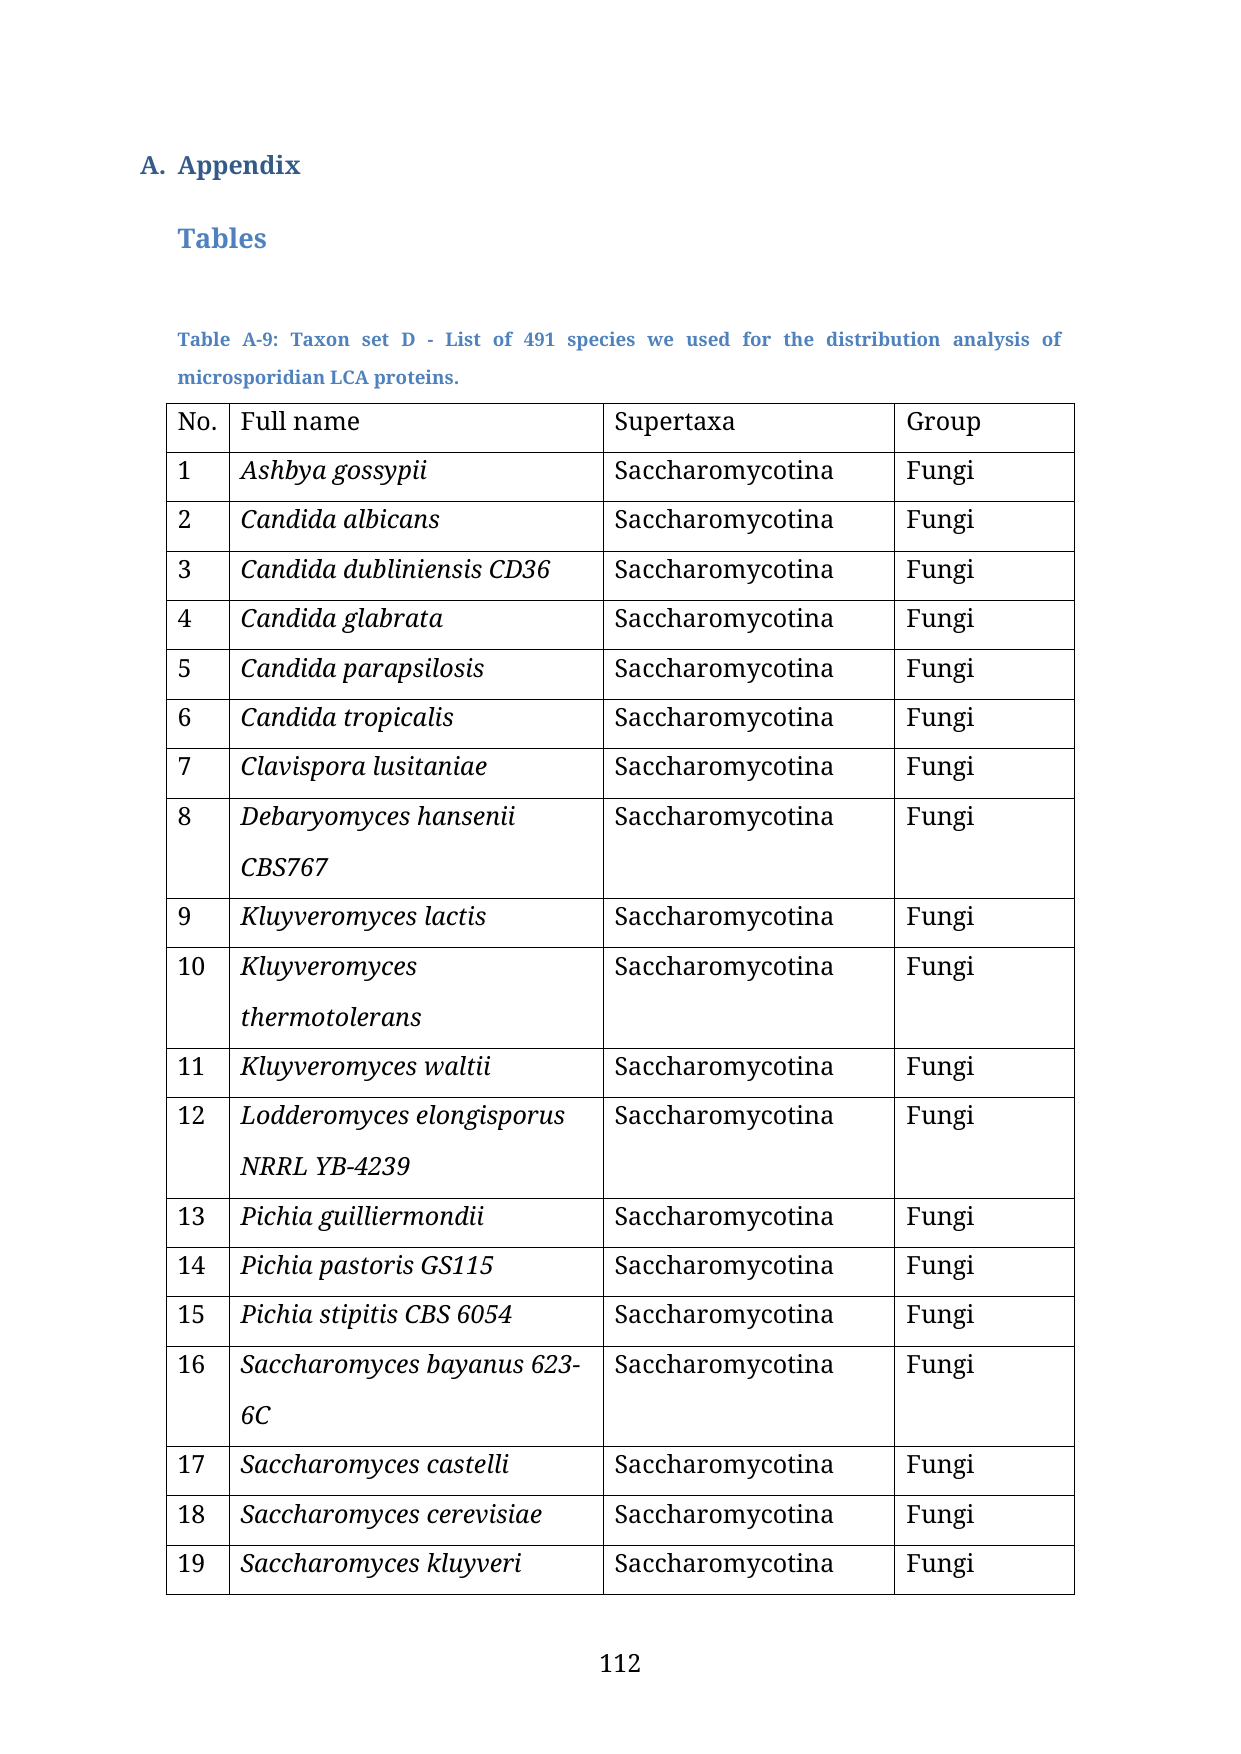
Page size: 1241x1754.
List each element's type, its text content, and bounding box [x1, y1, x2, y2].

subtitle Tables [177, 219, 1063, 256]
table_cell Ashbya gossypii [230, 453, 603, 501]
table_header Supertaxa [604, 404, 894, 452]
table_cell Saccharomycotina [604, 1248, 894, 1296]
table_cell Saccharomycotina [604, 650, 894, 699]
table_cell Saccharomycotina [604, 948, 894, 1048]
table_cell Candida tropicalis [230, 700, 603, 748]
table_cell 16 [167, 1347, 229, 1446]
table_header No. [167, 404, 229, 452]
table_cell Fungi [895, 899, 1074, 947]
table_cell Fungi [895, 1496, 1074, 1545]
table_cell Clavispora lusitaniae [230, 749, 603, 797]
table_cell Saccharomycotina [604, 1098, 894, 1197]
table_cell Fungi [895, 1546, 1074, 1594]
table_cell 1 [167, 453, 229, 501]
table_cell Fungi [895, 552, 1074, 600]
table_cell Saccharomyces kluyveri [230, 1546, 603, 1594]
table_cell Saccharomycotina [604, 749, 894, 797]
table_cell Saccharomycotina [604, 552, 894, 600]
table_cell Lodderomyces elongisporus NRRL YB-4239 [230, 1098, 603, 1197]
table_cell Saccharomycotina [604, 1496, 894, 1545]
table_cell Fungi [895, 799, 1074, 898]
table_cell Pichia stipitis CBS 6054 [230, 1297, 603, 1346]
table_cell Saccharomycotina [604, 453, 894, 501]
table_cell Saccharomycotina [604, 899, 894, 947]
table_cell Fungi [895, 1049, 1074, 1097]
table_cell 5 [167, 650, 229, 699]
table_header Full name [230, 404, 603, 452]
table_cell Fungi [895, 700, 1074, 748]
table_cell Saccharomycotina [604, 1199, 894, 1247]
table_header Group [895, 404, 1074, 452]
table_cell 3 [167, 552, 229, 600]
table_cell Saccharomycotina [604, 502, 894, 551]
table_cell Saccharomyces bayanus 623-6C [230, 1347, 603, 1446]
table_cell Debaryomyces hansenii CBS767 [230, 799, 603, 898]
table_cell Saccharomyces castelli [230, 1447, 603, 1495]
table_cell Fungi [895, 749, 1074, 797]
table_cell Candida dubliniensis CD36 [230, 552, 603, 600]
table_cell Saccharomycotina [604, 799, 894, 898]
table_cell Fungi [895, 502, 1074, 551]
table_cell Fungi [895, 601, 1074, 649]
table_cell Saccharomycotina [604, 1347, 894, 1446]
table_cell 9 [167, 899, 229, 947]
table_cell 19 [167, 1546, 229, 1594]
table_cell 6 [167, 700, 229, 748]
table_cell Fungi [895, 948, 1074, 1048]
table_cell 8 [167, 799, 229, 898]
table_cell Fungi [895, 1297, 1074, 1346]
table_cell Kluyveromyces thermotolerans [230, 948, 603, 1048]
table_cell Saccharomyces cerevisiae [230, 1496, 603, 1545]
table_cell Kluyveromyces lactis [230, 899, 603, 947]
table_cell 11 [167, 1049, 229, 1097]
table_cell Saccharomycotina [604, 1546, 894, 1594]
table_cell Saccharomycotina [604, 1297, 894, 1346]
table_cell Fungi [895, 1199, 1074, 1247]
table_cell Saccharomycotina [604, 700, 894, 748]
table_cell 7 [167, 749, 229, 797]
table_cell Fungi [895, 650, 1074, 699]
table_cell 2 [167, 502, 229, 551]
table_cell Saccharomycotina [604, 601, 894, 649]
table_cell Candida parapsilosis [230, 650, 603, 699]
table_cell Fungi [895, 1447, 1074, 1495]
table_cell Fungi [895, 1347, 1074, 1446]
table_cell 15 [167, 1297, 229, 1346]
table_cell Saccharomycotina [604, 1049, 894, 1097]
table_cell 14 [167, 1248, 229, 1296]
table_cell Candida albicans [230, 502, 603, 551]
table_cell Fungi [895, 1248, 1074, 1296]
table_cell 4 [167, 601, 229, 649]
subtitle Appendix [140, 148, 1063, 182]
table_cell 18 [167, 1496, 229, 1545]
table_cell 10 [167, 948, 229, 1048]
table_cell Fungi [895, 453, 1074, 501]
table_cell 13 [167, 1199, 229, 1247]
table_cell Pichia guilliermondii [230, 1199, 603, 1247]
table_cell 12 [167, 1098, 229, 1197]
table_cell Saccharomycotina [604, 1447, 894, 1495]
table_cell Kluyveromyces waltii [230, 1049, 603, 1097]
table_cell Candida glabrata [230, 601, 603, 649]
table_cell Pichia pastoris GS115 [230, 1248, 603, 1296]
table_cell Fungi [895, 1098, 1074, 1197]
table_cell 17 [167, 1447, 229, 1495]
